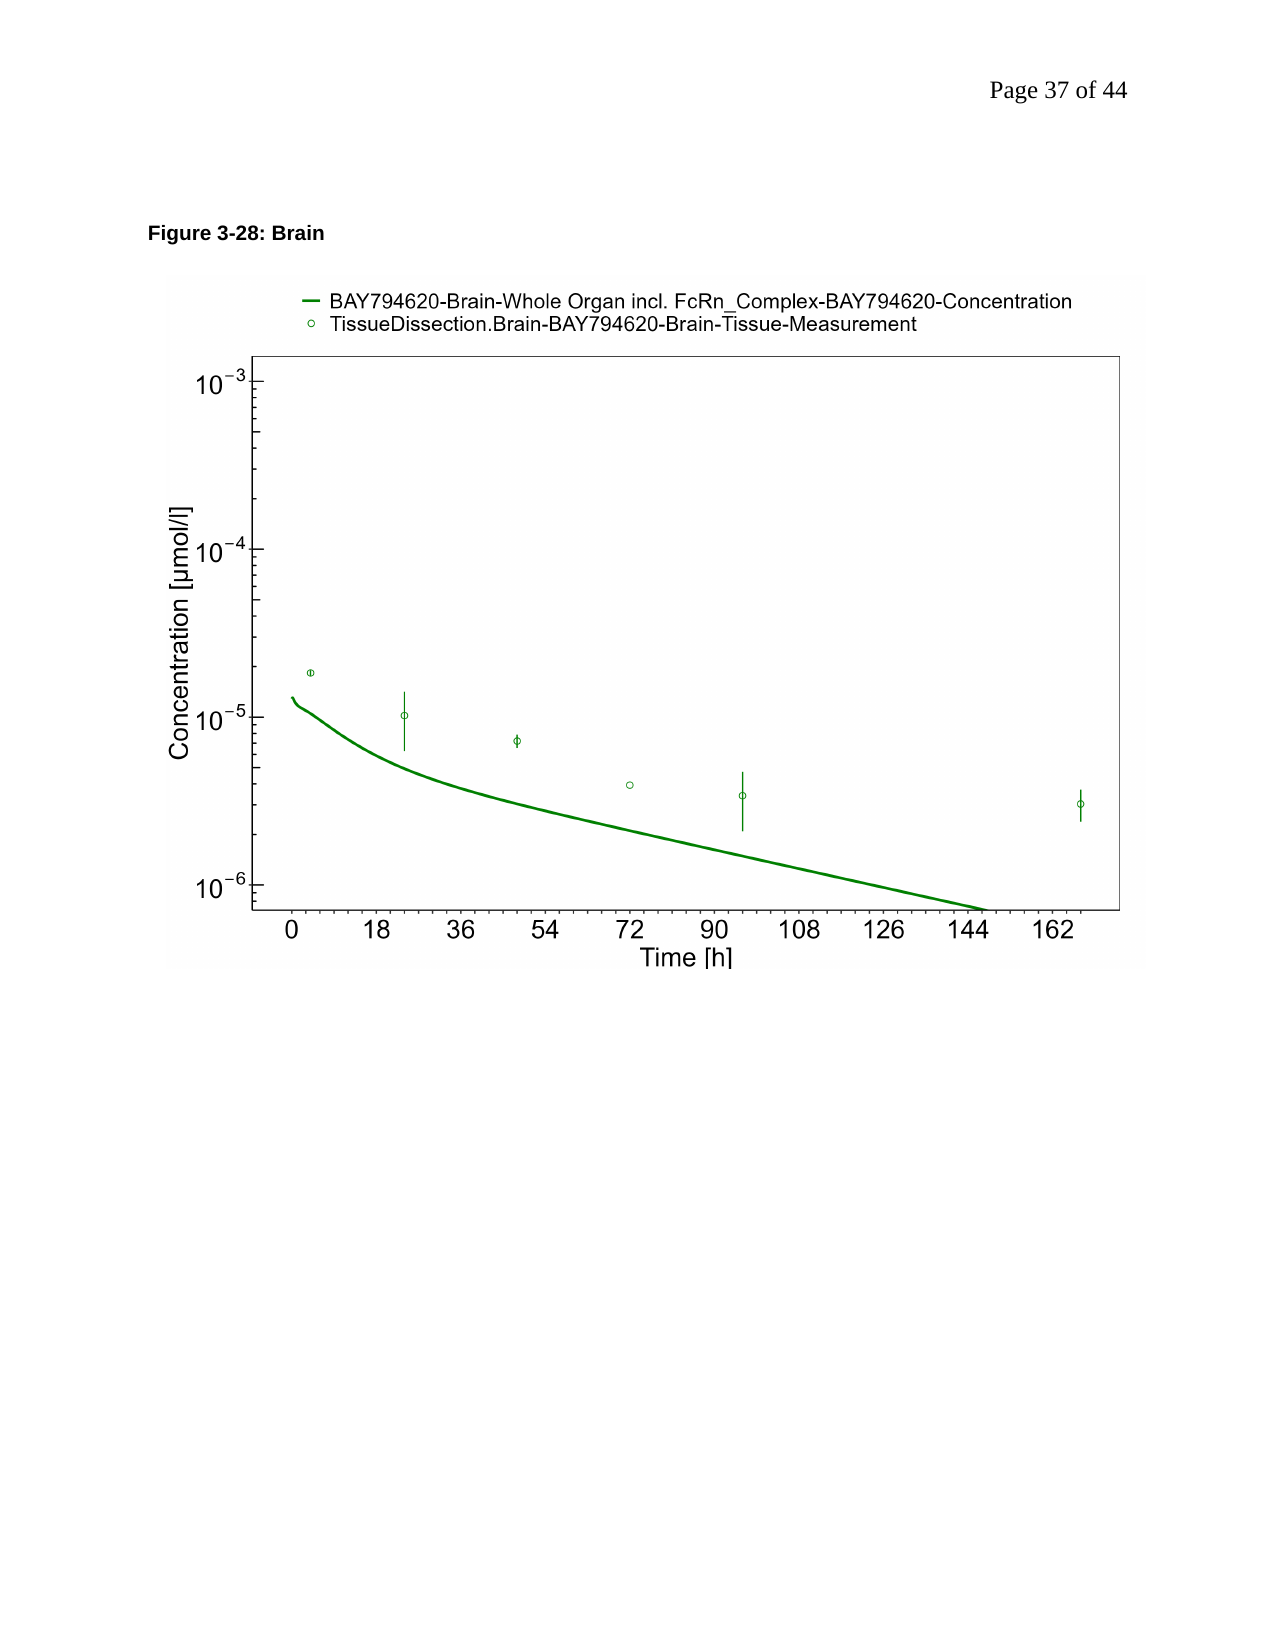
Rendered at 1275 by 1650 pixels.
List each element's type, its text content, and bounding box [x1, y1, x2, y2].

picture [166, 275, 1146, 969]
text Figure 3-28: Brain [148, 221, 1127, 245]
